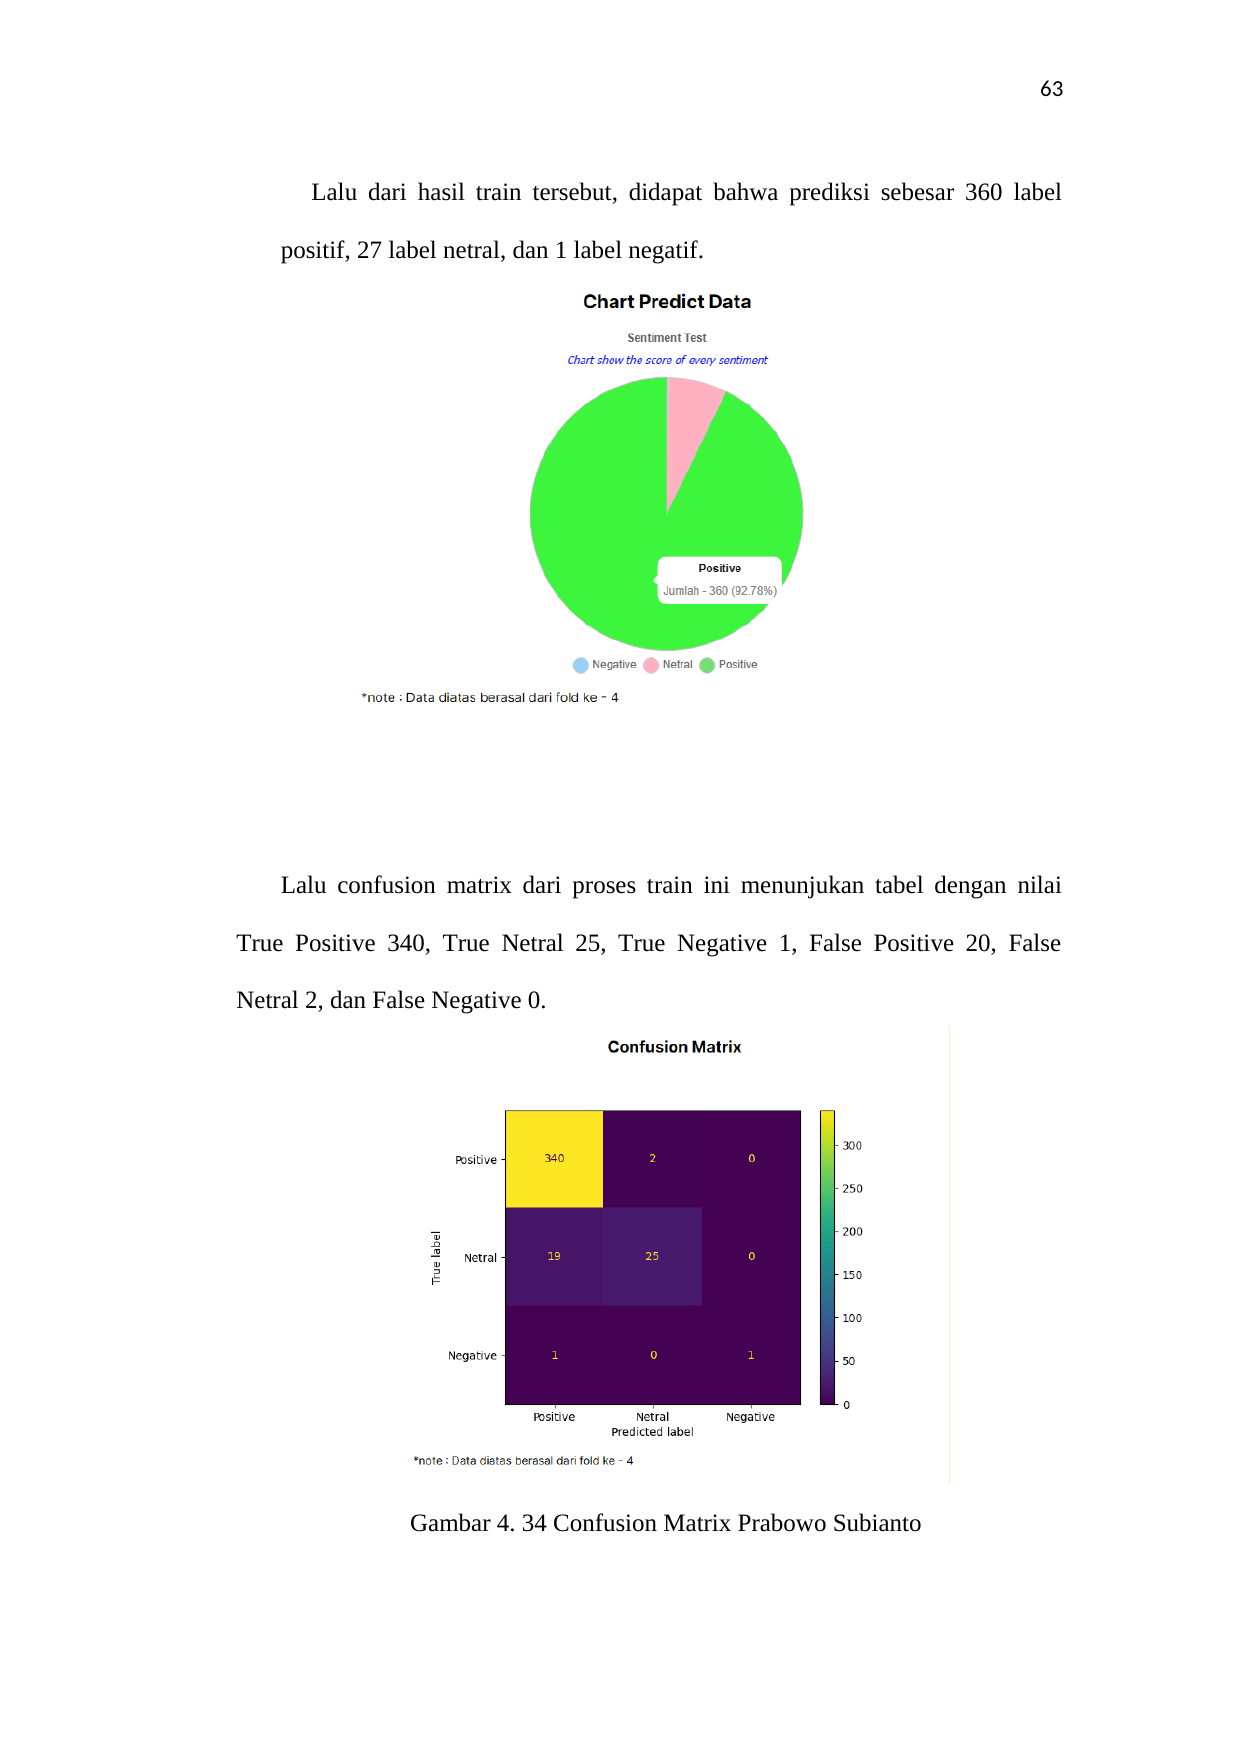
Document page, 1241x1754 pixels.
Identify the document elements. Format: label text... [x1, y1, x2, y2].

text Lalu dari hasil train tersebut, didapat bahwa prediksi sebesar 360 label positif, 27 label netral, dan 1 label negatif. [281, 177, 1063, 263]
text Lalu confusion matrix dari proses train ini menunjukan tabel dengan nilai True Positive 340, True Netral 25, True Negative 1, False Positive 20, False Netral 2, dan False Negative 0. [236, 871, 1063, 1014]
picture [350, 278, 985, 723]
picture [403, 1025, 951, 1484]
